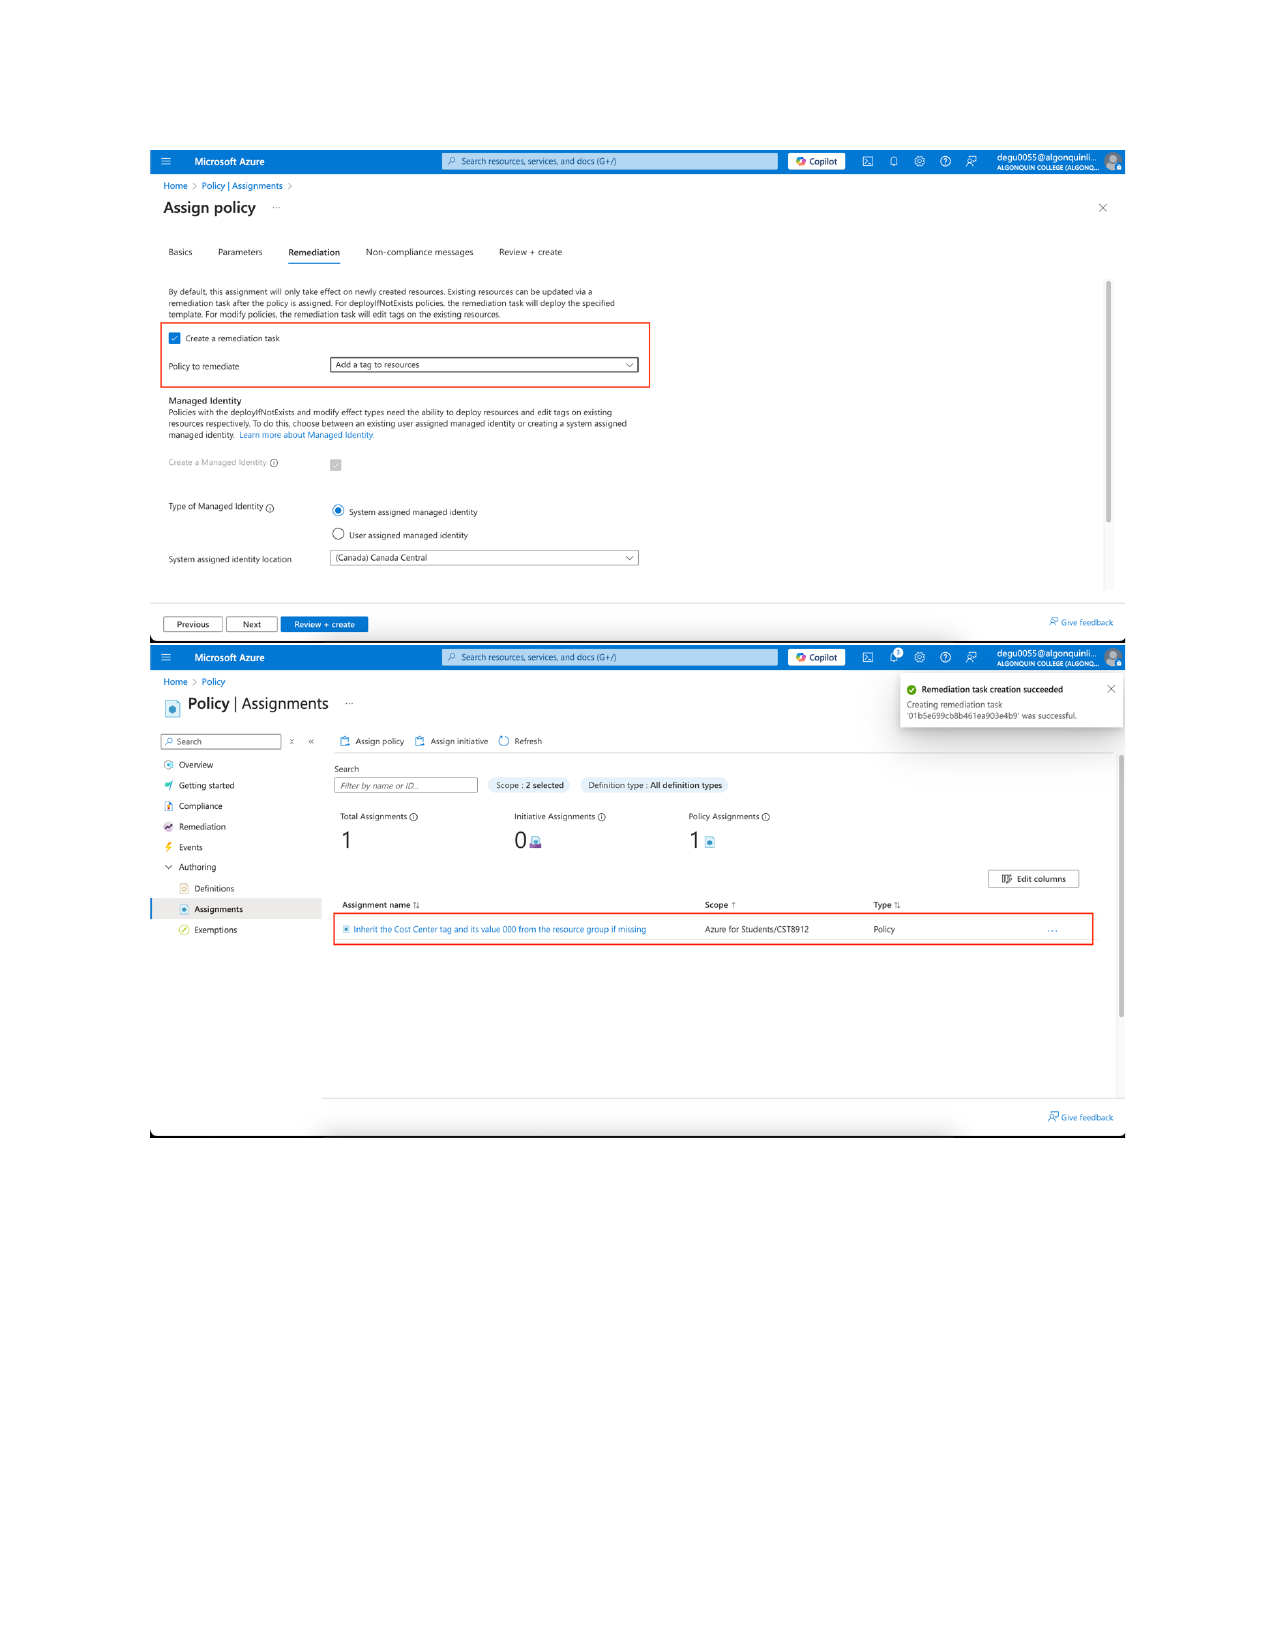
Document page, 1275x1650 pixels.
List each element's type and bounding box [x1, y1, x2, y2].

picture [150, 150, 1125, 643]
picture [150, 645, 1125, 1138]
